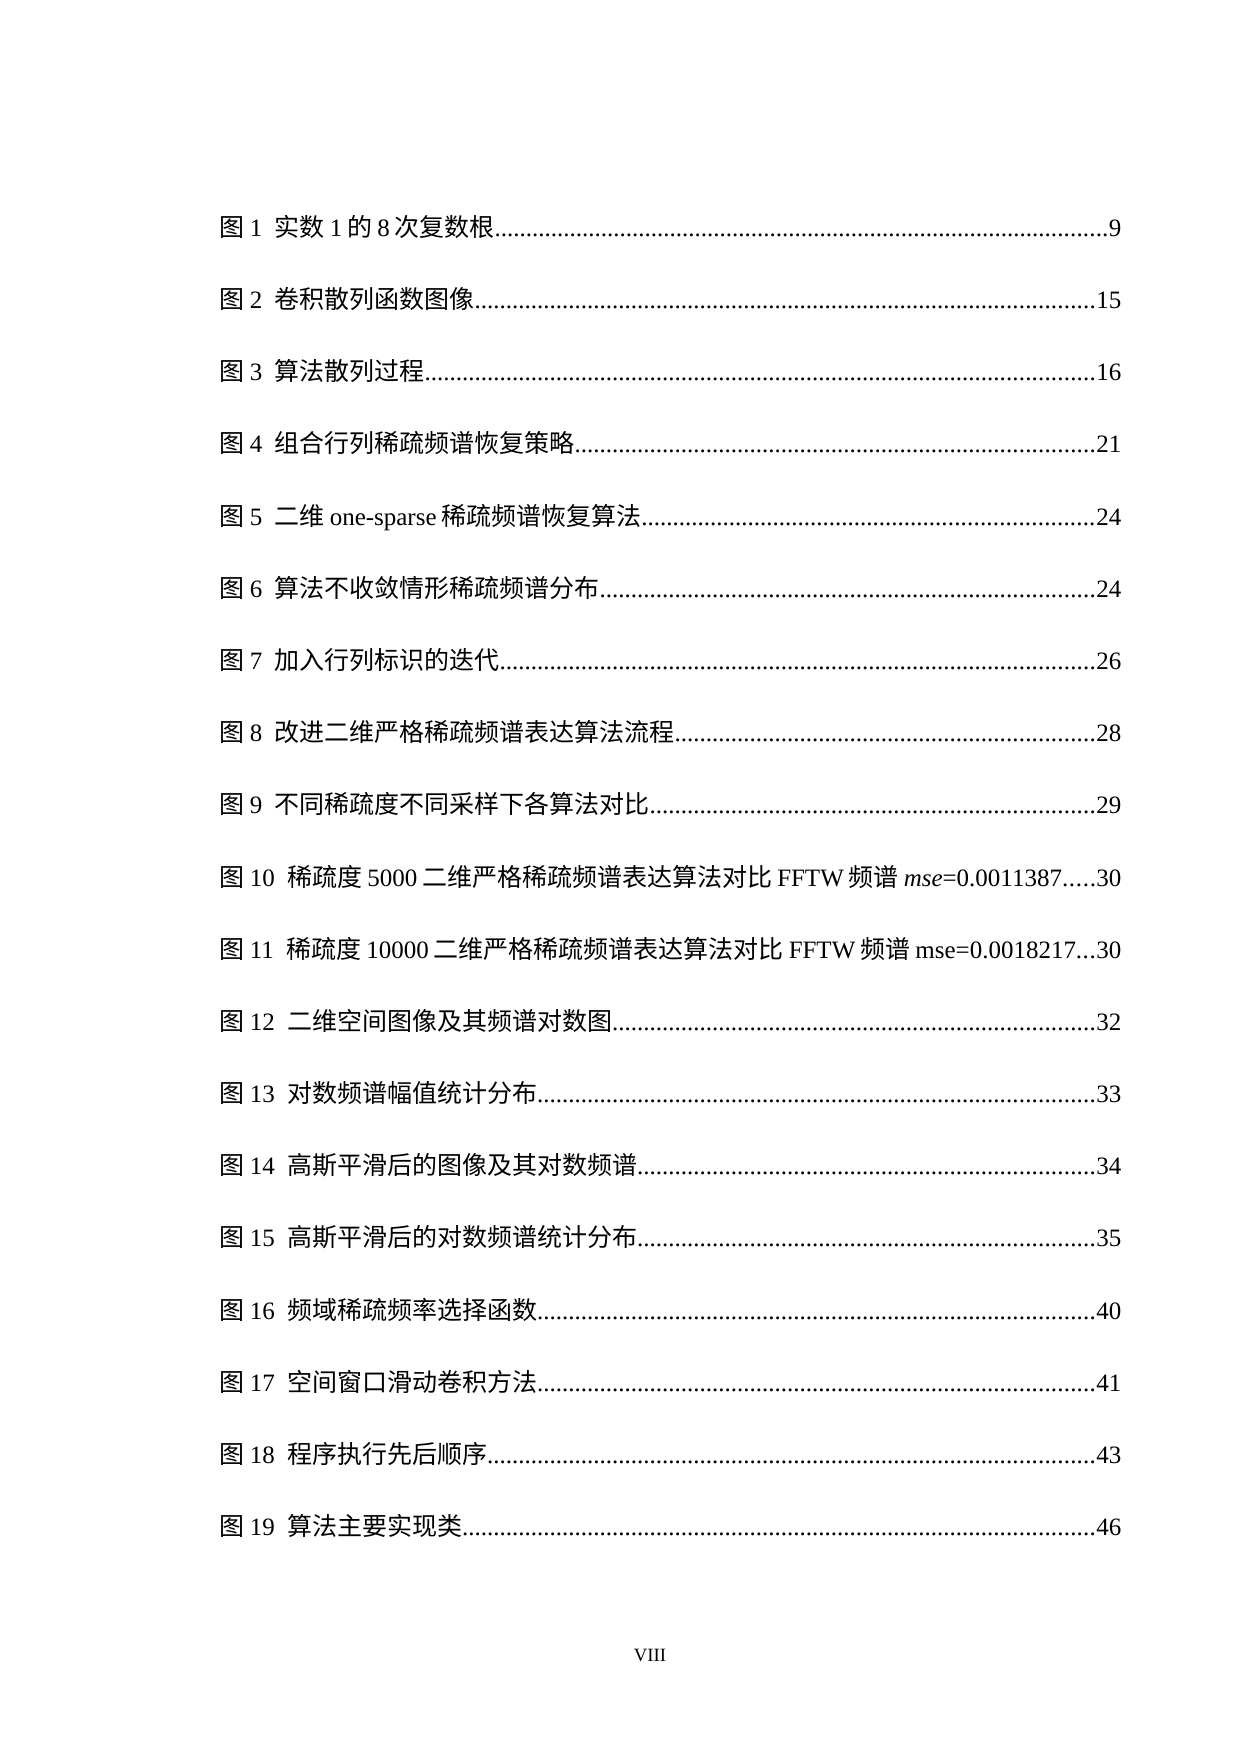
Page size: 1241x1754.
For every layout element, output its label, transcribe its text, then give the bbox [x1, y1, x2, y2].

text 图 7 加入行列标识的迭代 26 [219, 626, 1122, 691]
text 图 15 高斯平滑后的对数频谱统计分布 35 [219, 1203, 1122, 1268]
text 图 5 二维one-sparse稀疏频谱恢复算法 24 [219, 482, 1122, 547]
text 图 12 二维空间图像及其频谱对数图 32 [219, 987, 1122, 1052]
text 图 14 高斯平滑后的图像及其对数频谱 34 [219, 1131, 1122, 1196]
text 图 11 稀疏度10000二维严格稀疏频谱表达算法对比FFTW频谱mse=0.0018217 30 [219, 915, 1122, 980]
text 图 16 频域稀疏频率选择函数 40 [219, 1276, 1122, 1341]
text 图 9 不同稀疏度不同采样下各算法对比 29 [219, 770, 1122, 835]
text 图 10 稀疏度5000二维严格稀疏频谱表达算法对比FFTW频谱mse=0.0011387 30 [219, 843, 1122, 908]
text 图 6 算法不收敛情形稀疏频谱分布 24 [219, 554, 1122, 619]
text 图 4 组合行列稀疏频谱恢复策略 21 [219, 409, 1122, 474]
text 图 3 算法散列过程 16 [219, 337, 1122, 402]
text 图 8 改进二维严格稀疏频谱表达算法流程 28 [219, 698, 1122, 763]
text 图 19 算法主要实现类 46 [219, 1492, 1122, 1557]
text 图 2 卷积散列函数图像 15 [219, 265, 1122, 330]
text 图 13 对数频谱幅值统计分布 33 [219, 1059, 1122, 1124]
text 图 17 空间窗口滑动卷积方法 41 [219, 1348, 1122, 1413]
text 图 18 程序执行先后顺序 43 [219, 1420, 1122, 1485]
text 图 1 实数1的8次复数根 9 [219, 193, 1122, 258]
